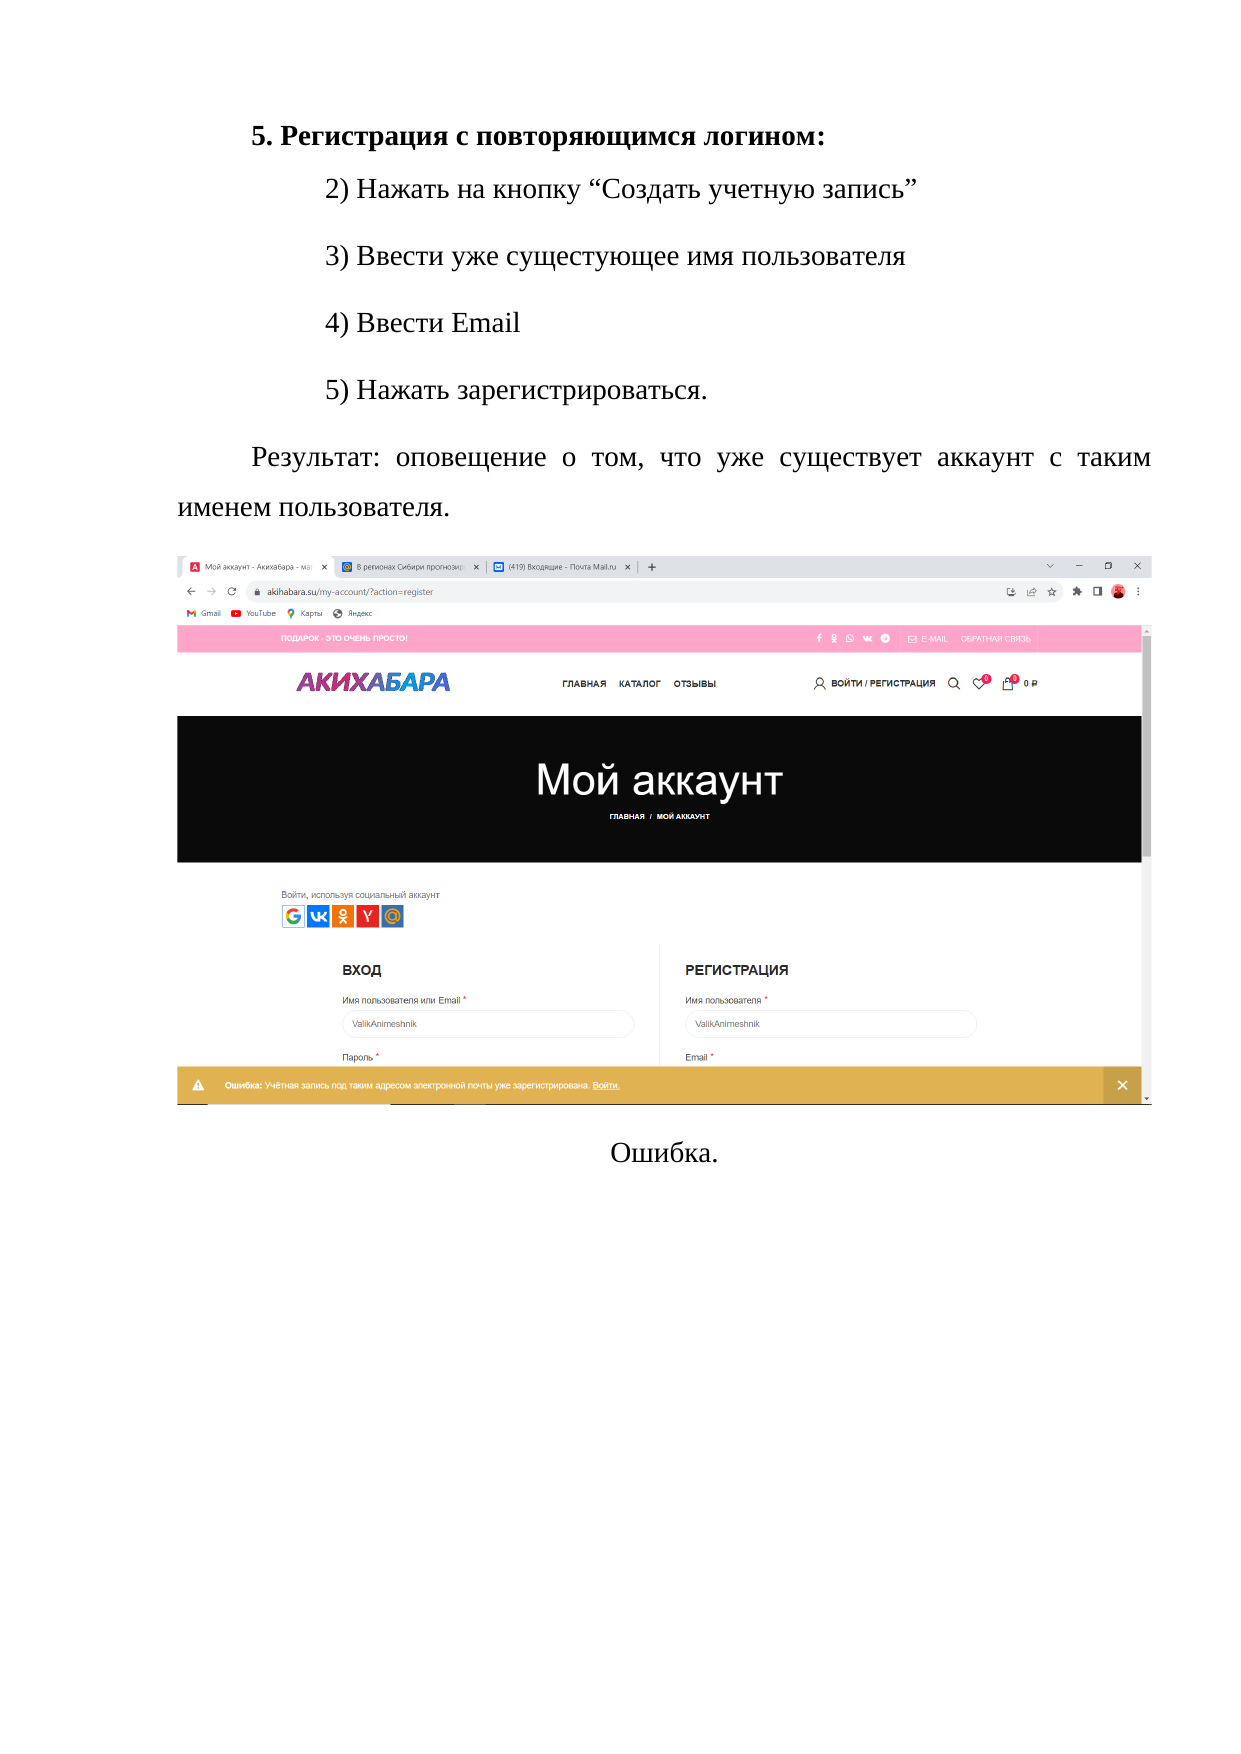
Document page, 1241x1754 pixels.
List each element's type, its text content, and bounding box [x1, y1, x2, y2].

text 2) Нажать на кнопку “Создать учетную запись” [177, 171, 1152, 204]
text Результат: оповещение о том, что уже существует аккаунт с таким именем пользователя. [177, 439, 1152, 523]
text 4) Ввести Email [177, 305, 1152, 338]
text 5) Нажать зарегистрироваться. [177, 372, 1152, 405]
text 3) Ввести уже сущестующее имя пользователя [177, 238, 1152, 271]
text Ошибка. [177, 1135, 1152, 1168]
picture [177, 556, 1152, 1105]
list 5. Регистрация с повторяющимся логином: [177, 118, 1152, 152]
